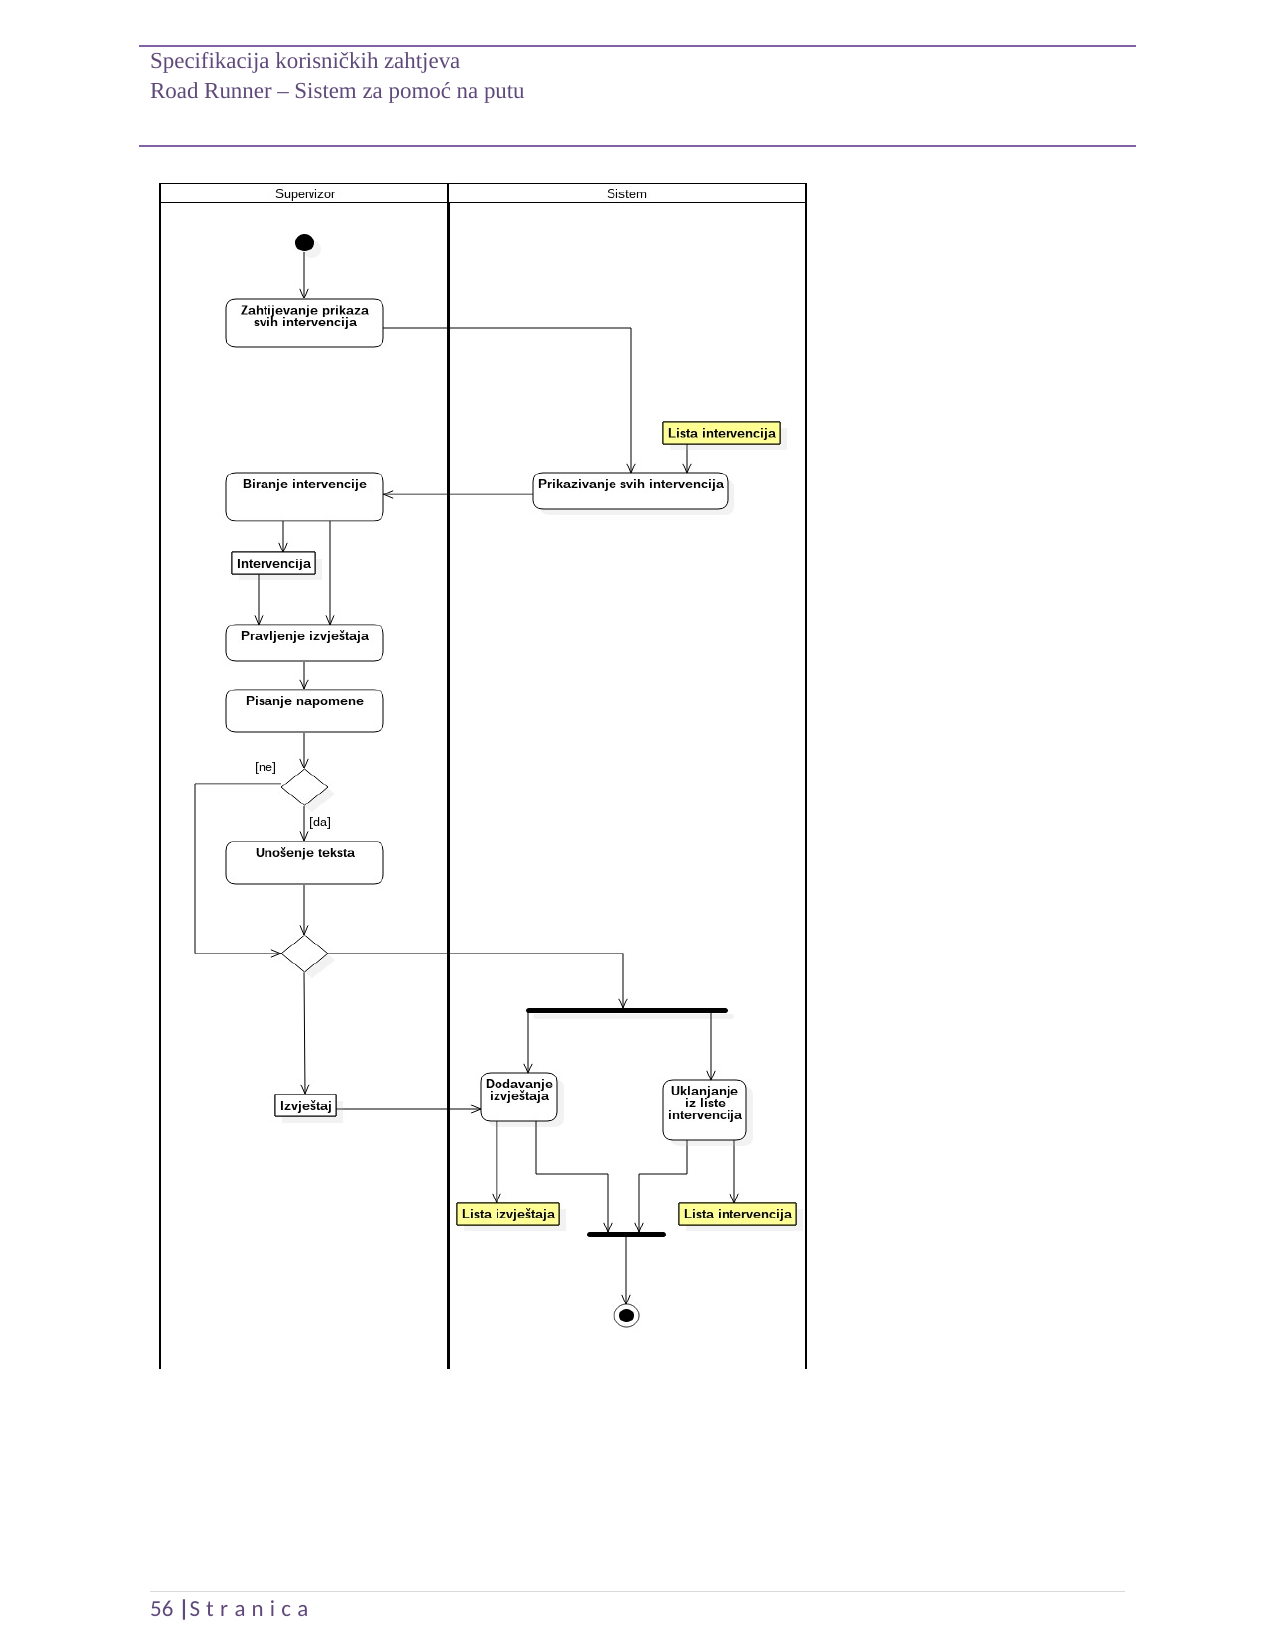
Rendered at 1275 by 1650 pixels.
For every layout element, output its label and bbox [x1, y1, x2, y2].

picture [150, 174, 845, 1405]
